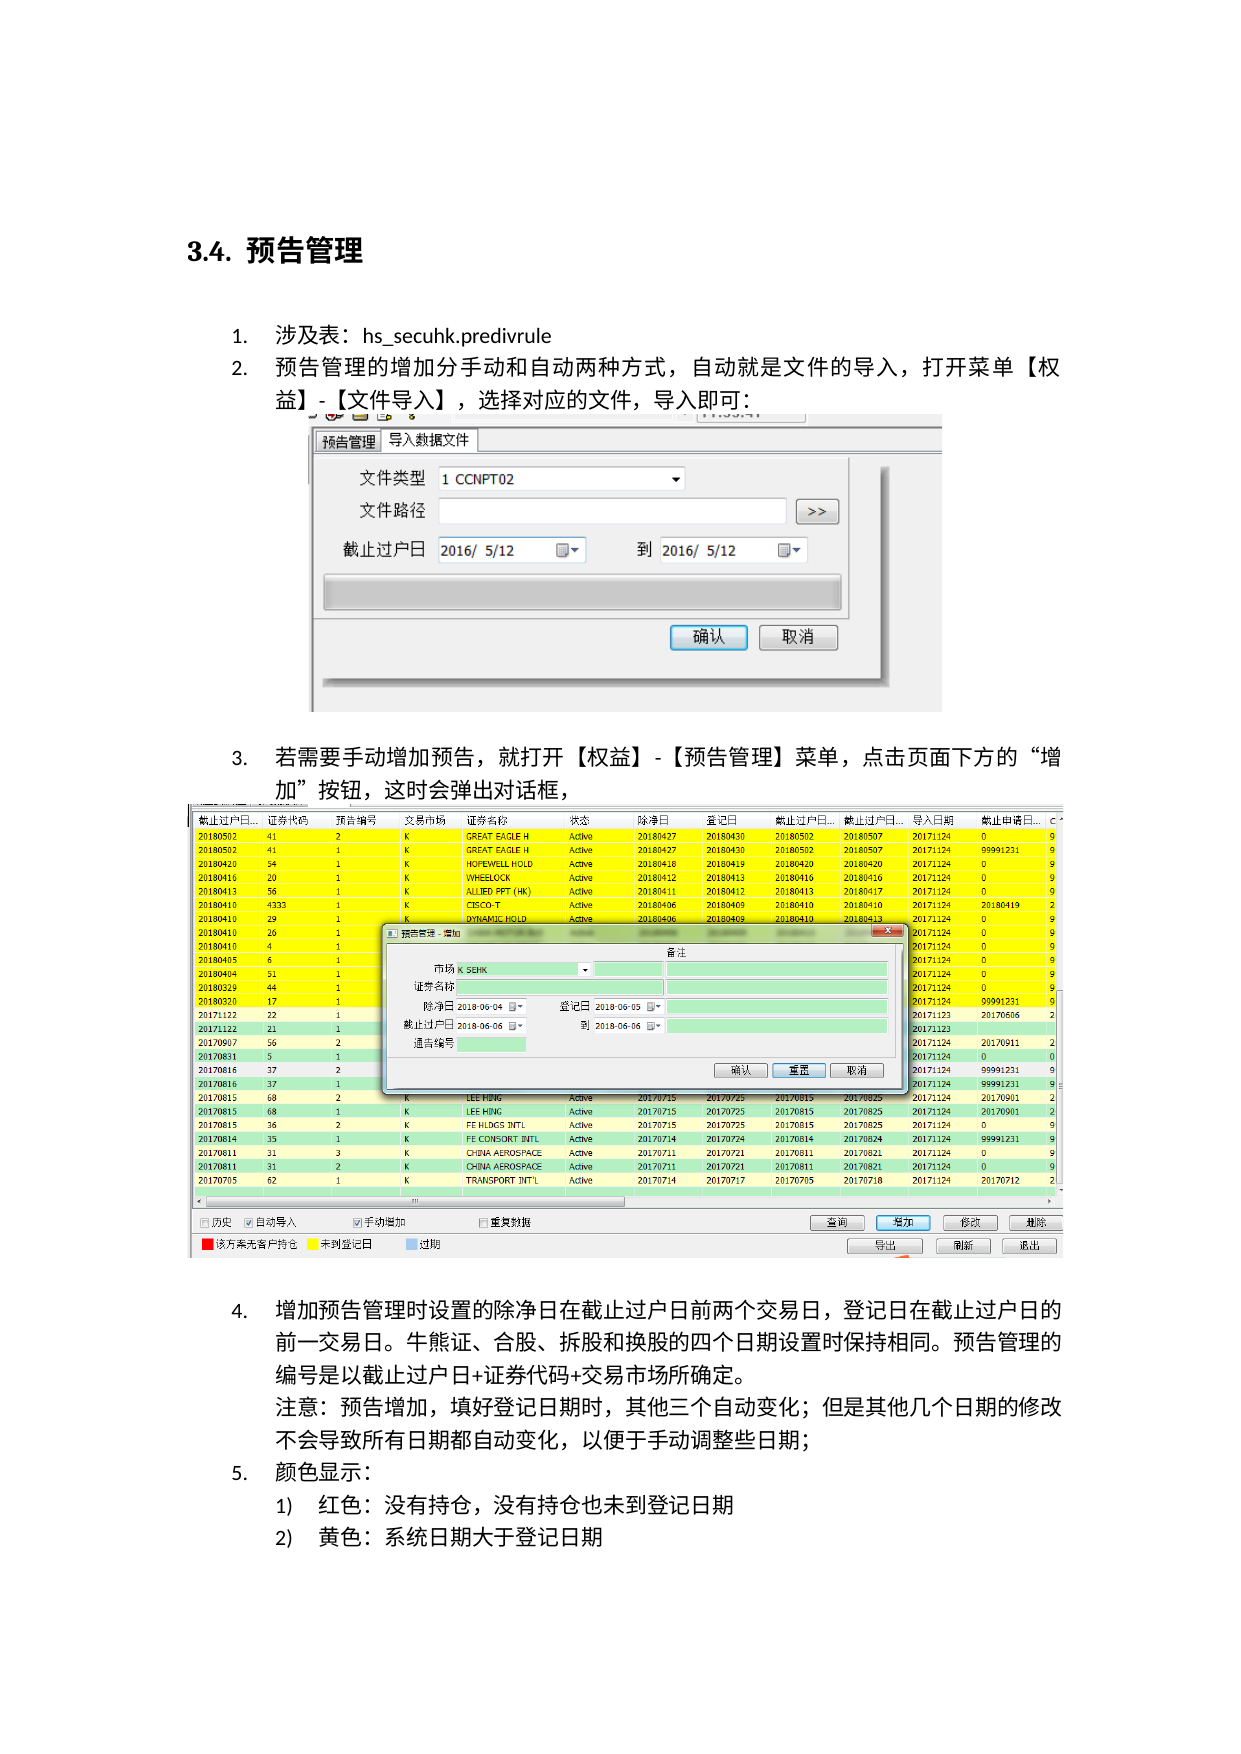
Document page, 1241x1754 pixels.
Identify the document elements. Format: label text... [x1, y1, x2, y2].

list 涉及表：hs_secuhk.predivrule [231, 317, 1063, 350]
list 红色：没有持仓，没有持仓也未到登记日期 [275, 1487, 1063, 1520]
subtitle 预告管理 [187, 218, 1063, 283]
list 若需要手动增加预告，就打开【权益】-【预告管理】菜单，点击页面下方的“增加”按钮，这时会弹出对话框， [231, 740, 1063, 804]
list 注意：预告增加，填好登记日期时，其他三个自动变化；但是其他几个日期的修改不会导致所有日期都自动变化，以便于手动调整些日期； [275, 1390, 1063, 1455]
list 增加预告管理时设置的除净日在截止过户日前两个交易日，登记日在截止过户日的前一交易日。牛熊证、合股、拆股和换股的四个日期设置时保持相同。预告管理的编号是以截止过户日+证券代码+交易市场所确定。 [231, 1292, 1063, 1390]
list 黄色：系统日期大于登记日期 [275, 1520, 1063, 1552]
list 预告管理的增加分手动和自动两种方式，自动就是文件的导入，打开菜单【权益】-【文件导入】，选择对应的文件，导入即可： [231, 350, 1063, 415]
picture [187, 804, 1064, 1258]
picture [308, 414, 943, 712]
list 颜色显示： [231, 1455, 1063, 1487]
